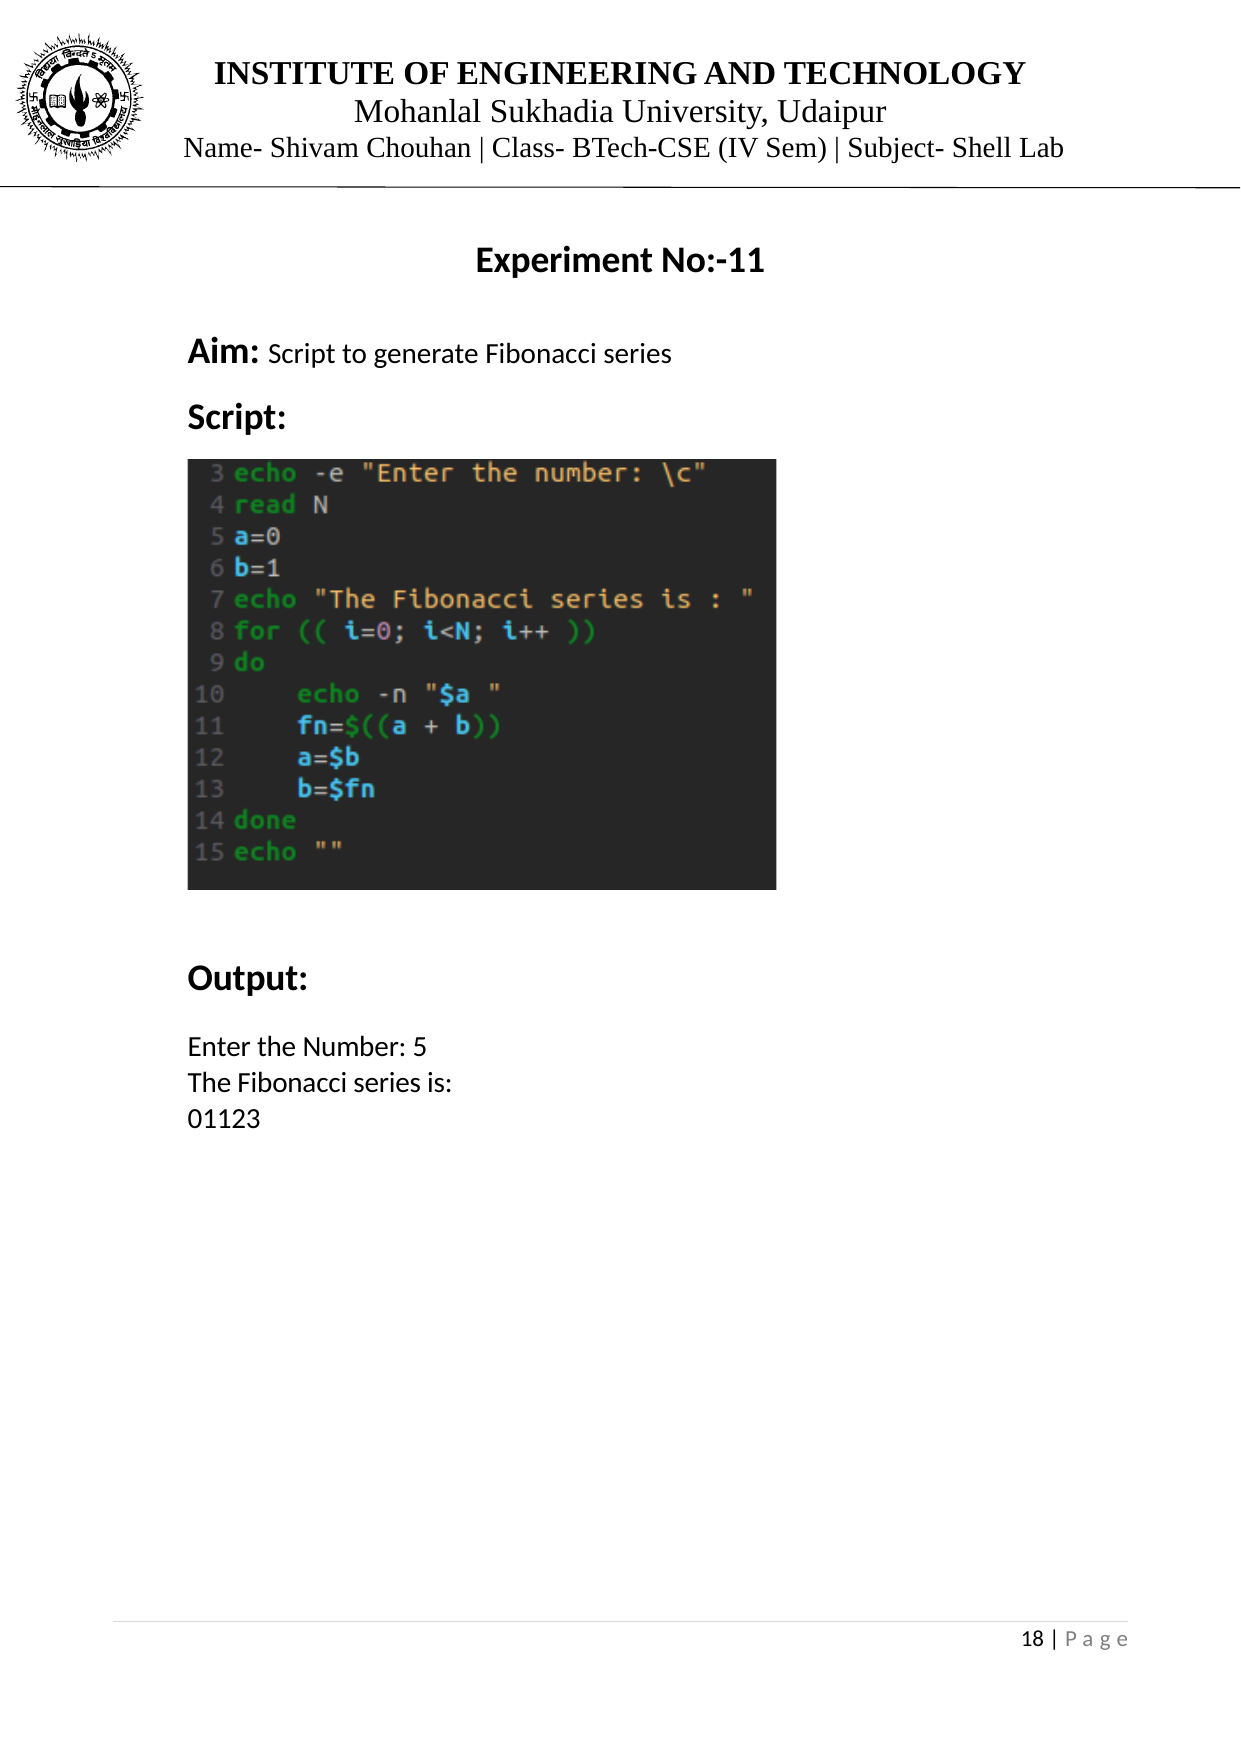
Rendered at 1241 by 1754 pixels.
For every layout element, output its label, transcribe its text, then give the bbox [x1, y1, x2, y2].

text 01123 [112, 1100, 1128, 1135]
text Script: [112, 393, 1128, 439]
picture [187, 459, 777, 890]
text The Fibonacci series is: [112, 1064, 1128, 1100]
text Aim: Script to generate Fibonacci series [112, 327, 1128, 373]
text Output: [112, 954, 1128, 1000]
text Experiment No:-11 [112, 236, 1128, 281]
text Enter the Number: 5 [112, 1028, 1128, 1064]
